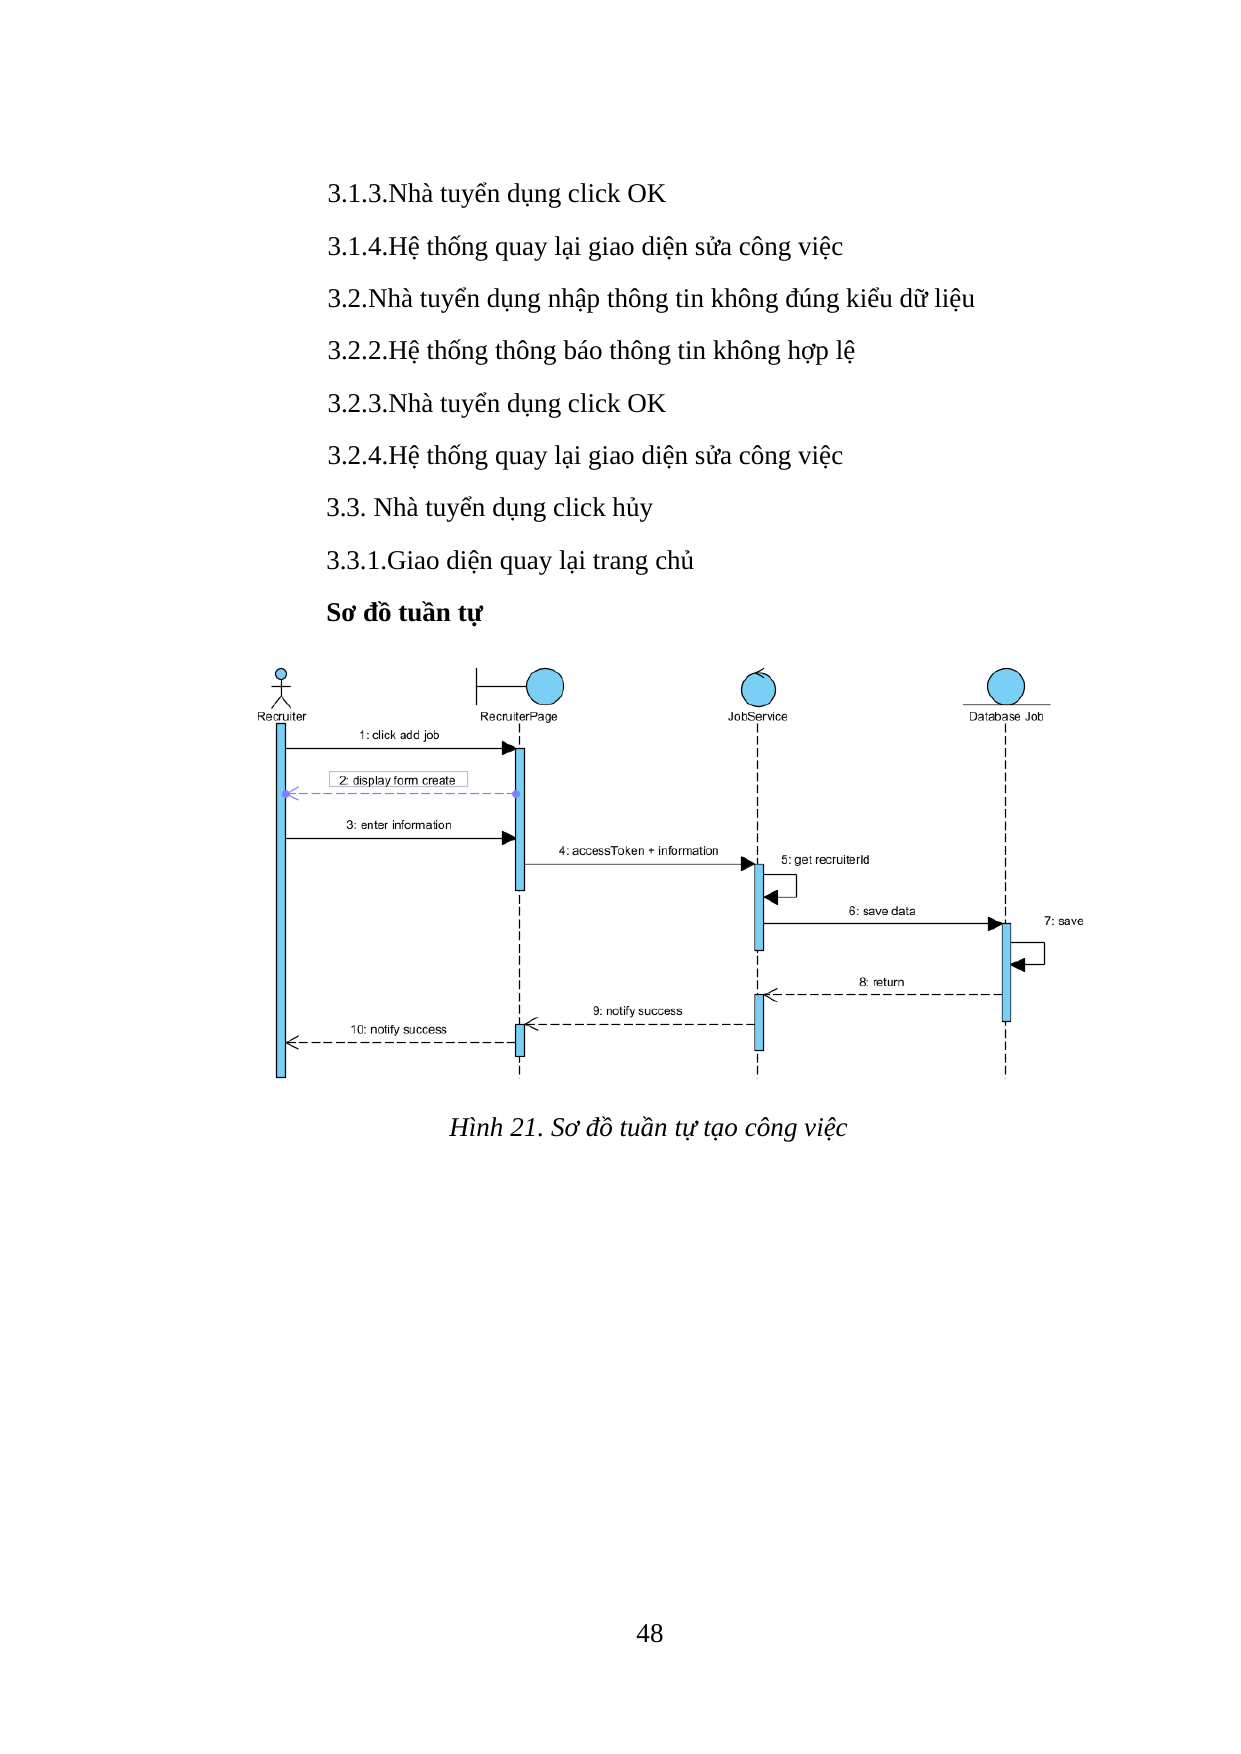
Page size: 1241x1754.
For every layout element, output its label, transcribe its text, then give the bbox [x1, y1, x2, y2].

text 3.1.4.Hệ thống quay lại giao diện sửa công việc [252, 229, 1122, 261]
text Sơ đồ tuần tự [251, 596, 1122, 627]
text 3.3.1.Giao diện quay lại trang chủ [251, 544, 1122, 575]
text 3.3. Nhà tuyển dụng click hủy [251, 492, 1122, 523]
picture [251, 648, 1107, 1090]
text 3.1.3.Nhà tuyển dụng click OK [252, 177, 1122, 208]
text 3.2.2.Hệ thống thông báo thông tin không hợp lệ [252, 334, 1122, 366]
text 3.2.3.Nhà tuyển dụng click OK [252, 387, 1122, 418]
text 3.2.Nhà tuyển dụng nhập thông tin không đúng kiểu dữ liệu [252, 282, 1122, 313]
text 3.2.4.Hệ thống quay lại giao diện sửa công việc [252, 439, 1122, 470]
